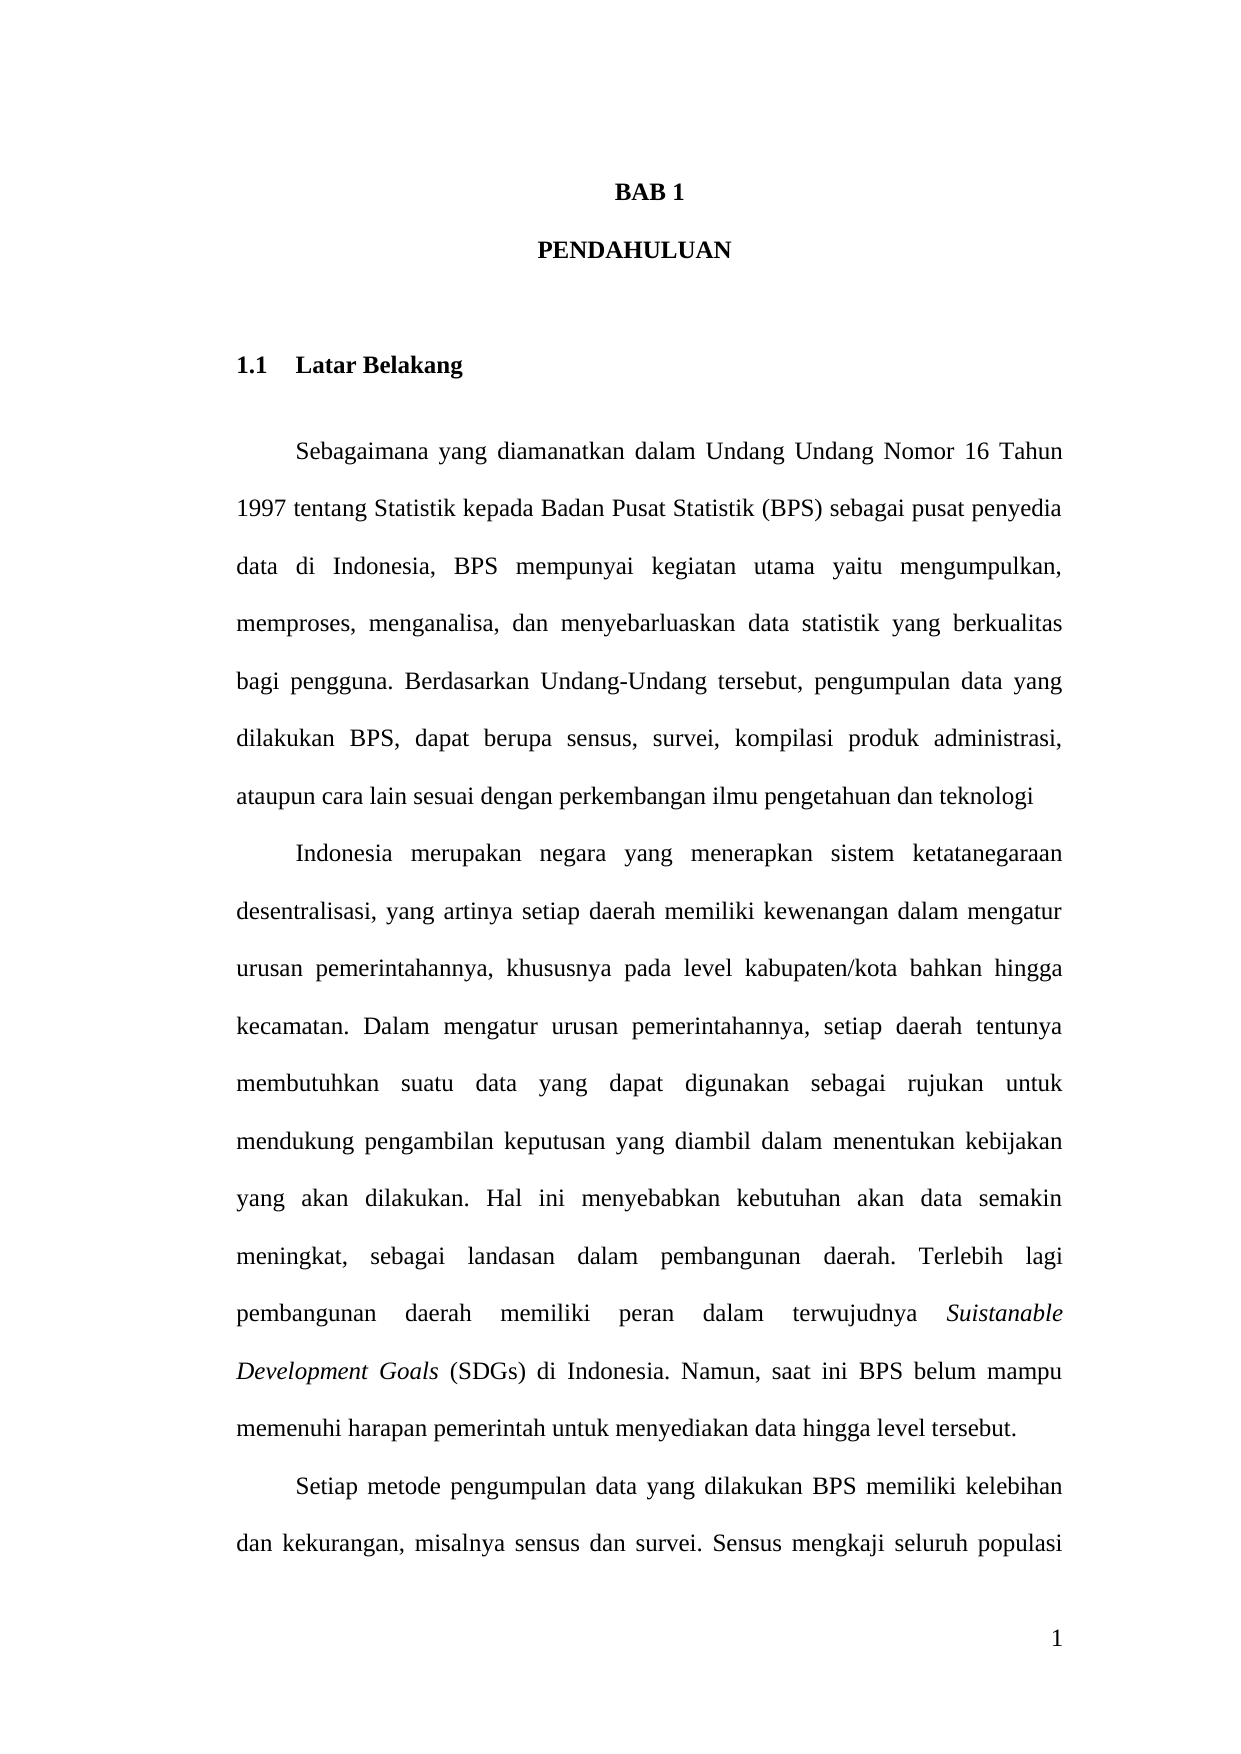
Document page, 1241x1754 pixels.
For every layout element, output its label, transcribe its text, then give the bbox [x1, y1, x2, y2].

text PENDAHULUAN [236, 235, 1063, 263]
text Indonesia merupakan negara yang menerapkan sistem ketatanegaraan desentralisasi, yang artinya setiap daerah memiliki kewenangan dalam mengatur urusan pemerintahannya, khususnya pada level kabupaten/kota bahkan hingga kecamatan. Dalam mengatur urusan pemerintahannya, setiap daerah tentunya membutuhkan suatu data yang dapat digunakan sebagai rujukan untuk mendukung pengambilan keputusan yang diambil dalam menentukan kebijakan yang akan dilakukan. Hal ini menyebabkan kebutuhan akan data semakin meningkat, sebagai landasan dalam pembangunan daerah. Terlebih lagi pembangunan daerah memiliki peran dalam terwujudnya Suistanable Development Goals (SDGs) di Indonesia. Namun, saat ini BPS belum mampu memenuhi harapan pemerintah untuk menyediakan data hingga level tersebut. [236, 838, 1063, 1442]
text Sebagaimana yang diamanatkan dalam Undang Undang Nomor 16 Tahun 1997 tentang Statistik kepada Badan Pusat Statistik (BPS) sebagai pusat penyedia data di Indonesia, BPS mempunyai kegiatan utama yaitu mengumpulkan, memproses, menganalisa, dan menyebarluaskan data statistik yang berkualitas bagi pengguna. Berdasarkan Undang-Undang tersebut, pengumpulan data yang dilakukan BPS, dapat berupa sensus, survei, kompilasi produk administrasi, ataupun cara lain sesuai dengan perkembangan ilmu pengetahuan dan teknologi [236, 436, 1063, 810]
list Latar Belakang [236, 350, 1063, 378]
text BAB 1 [236, 177, 1063, 206]
